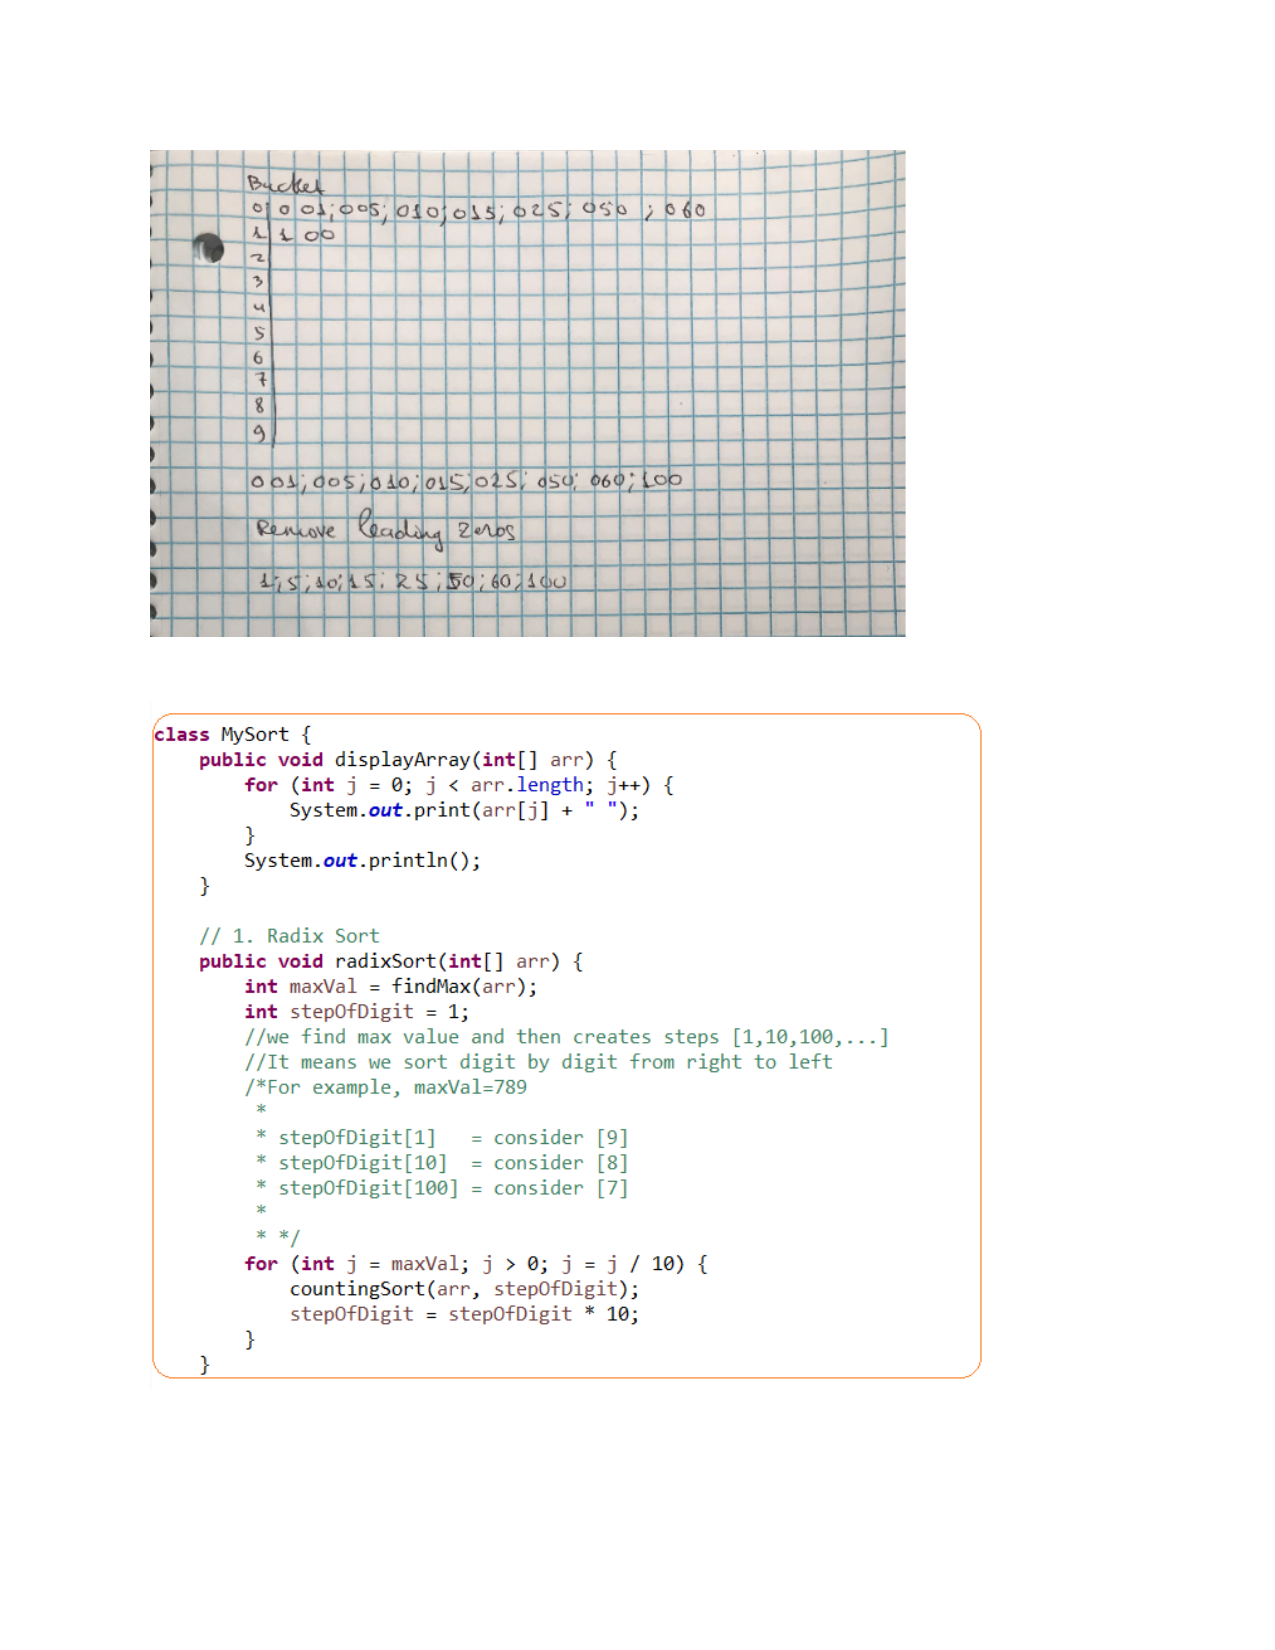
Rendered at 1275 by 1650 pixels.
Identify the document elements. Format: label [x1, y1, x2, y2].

picture [150, 702, 988, 1390]
picture [150, 150, 907, 637]
